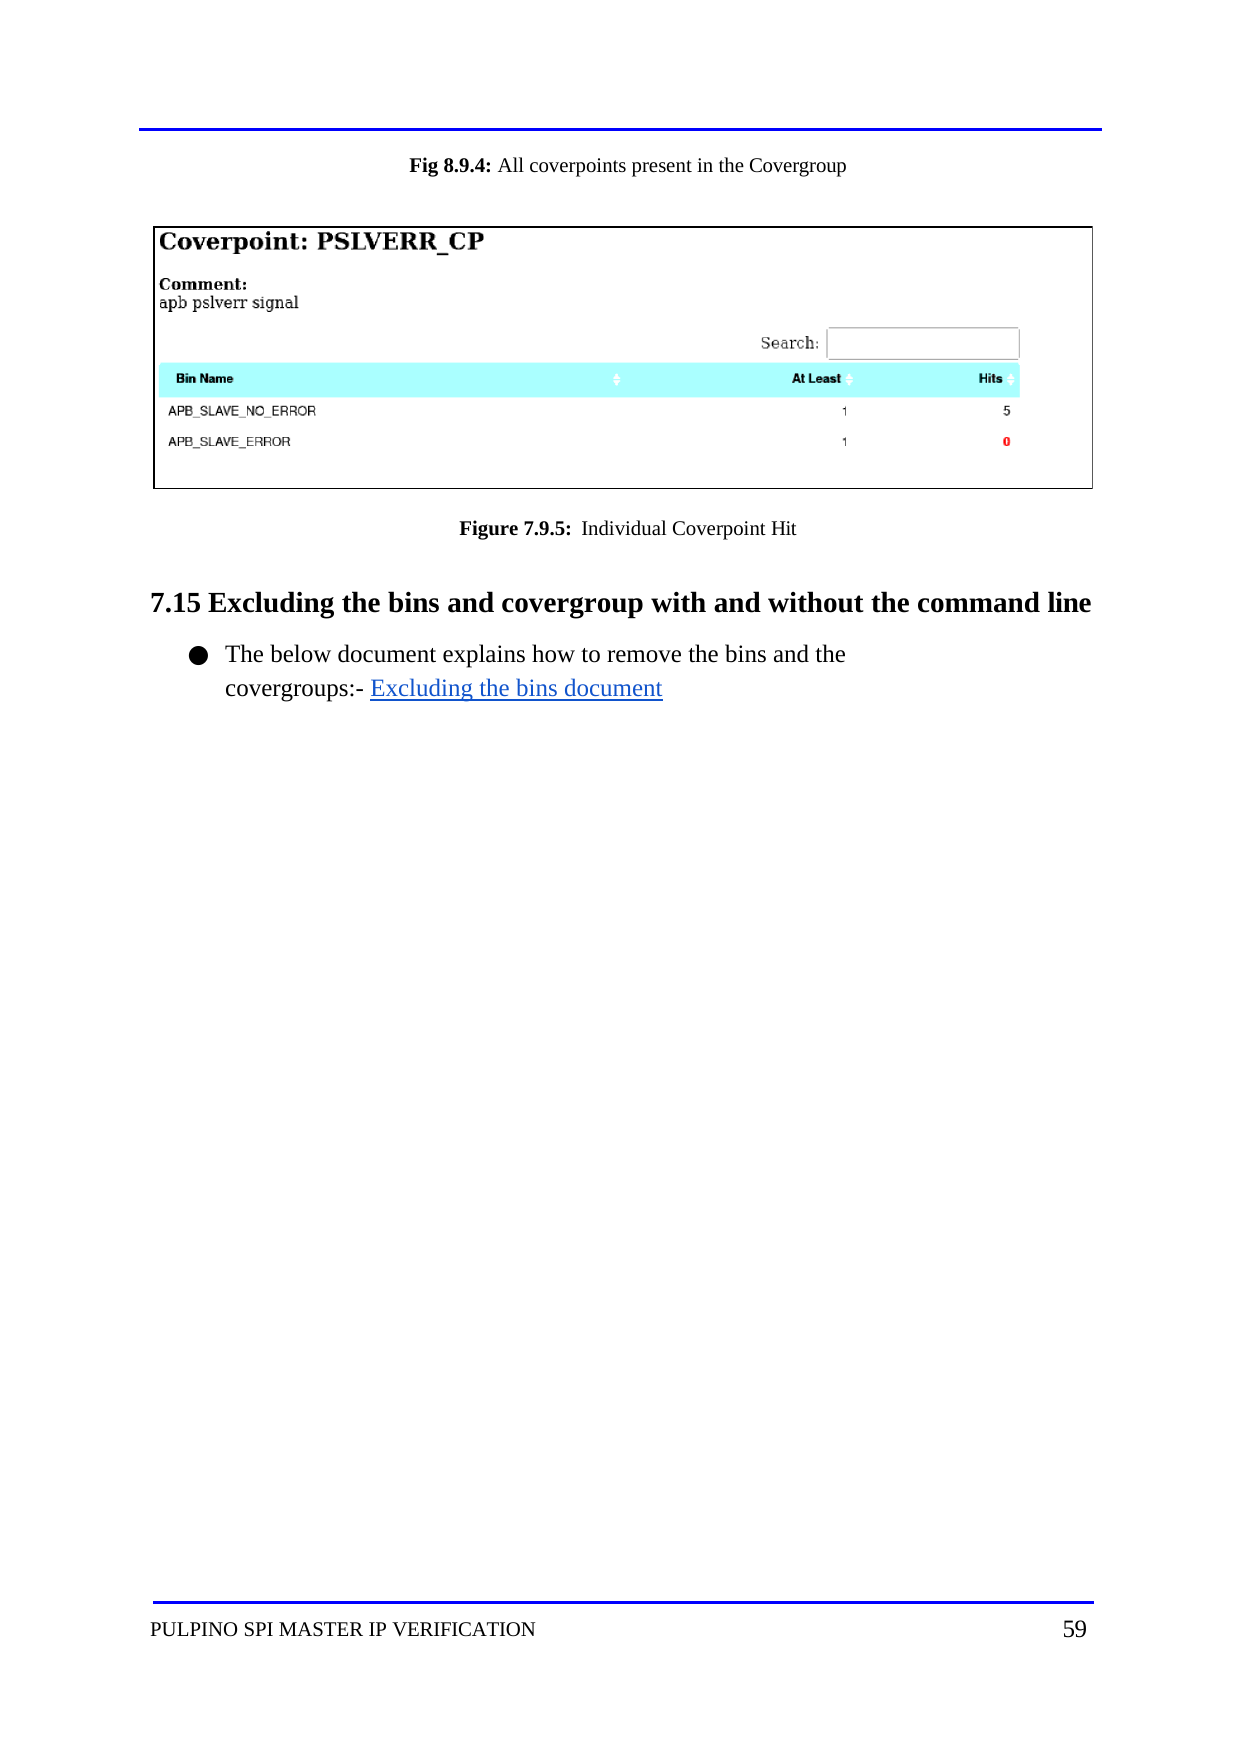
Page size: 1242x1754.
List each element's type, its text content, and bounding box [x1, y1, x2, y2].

text Fig 8.9.4: All coverpoints present in the Covergroup [129, 153, 1127, 177]
list The below document explains how to remove the bins and the covergroups:- Excluding the bins document [187, 635, 991, 702]
subtitle Excluding the bins and covergroup with and without the command line [150, 585, 1142, 618]
text Figure 7.9.5: Individual Coverpoint Hit [129, 515, 1127, 539]
picture [153, 226, 1093, 489]
